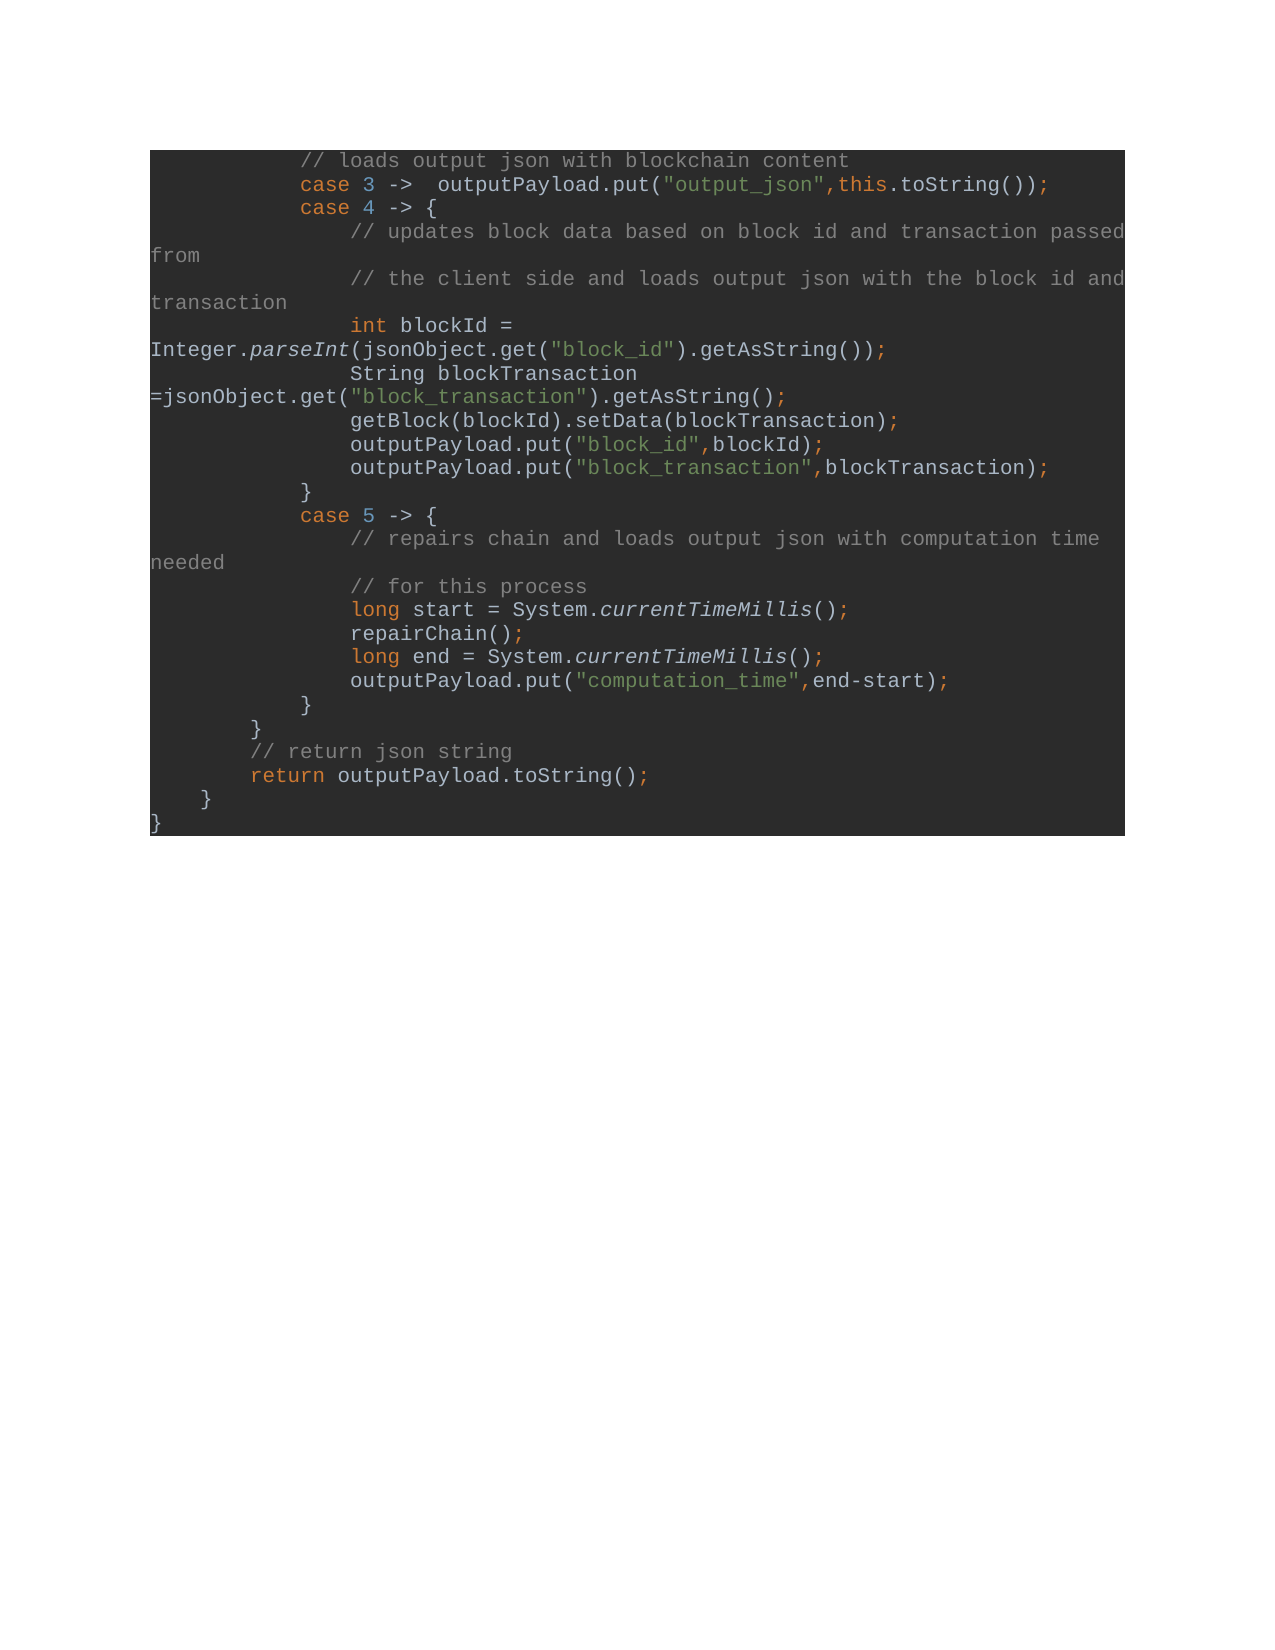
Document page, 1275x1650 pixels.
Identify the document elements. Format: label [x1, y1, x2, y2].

text [150, 150, 1125, 836]
